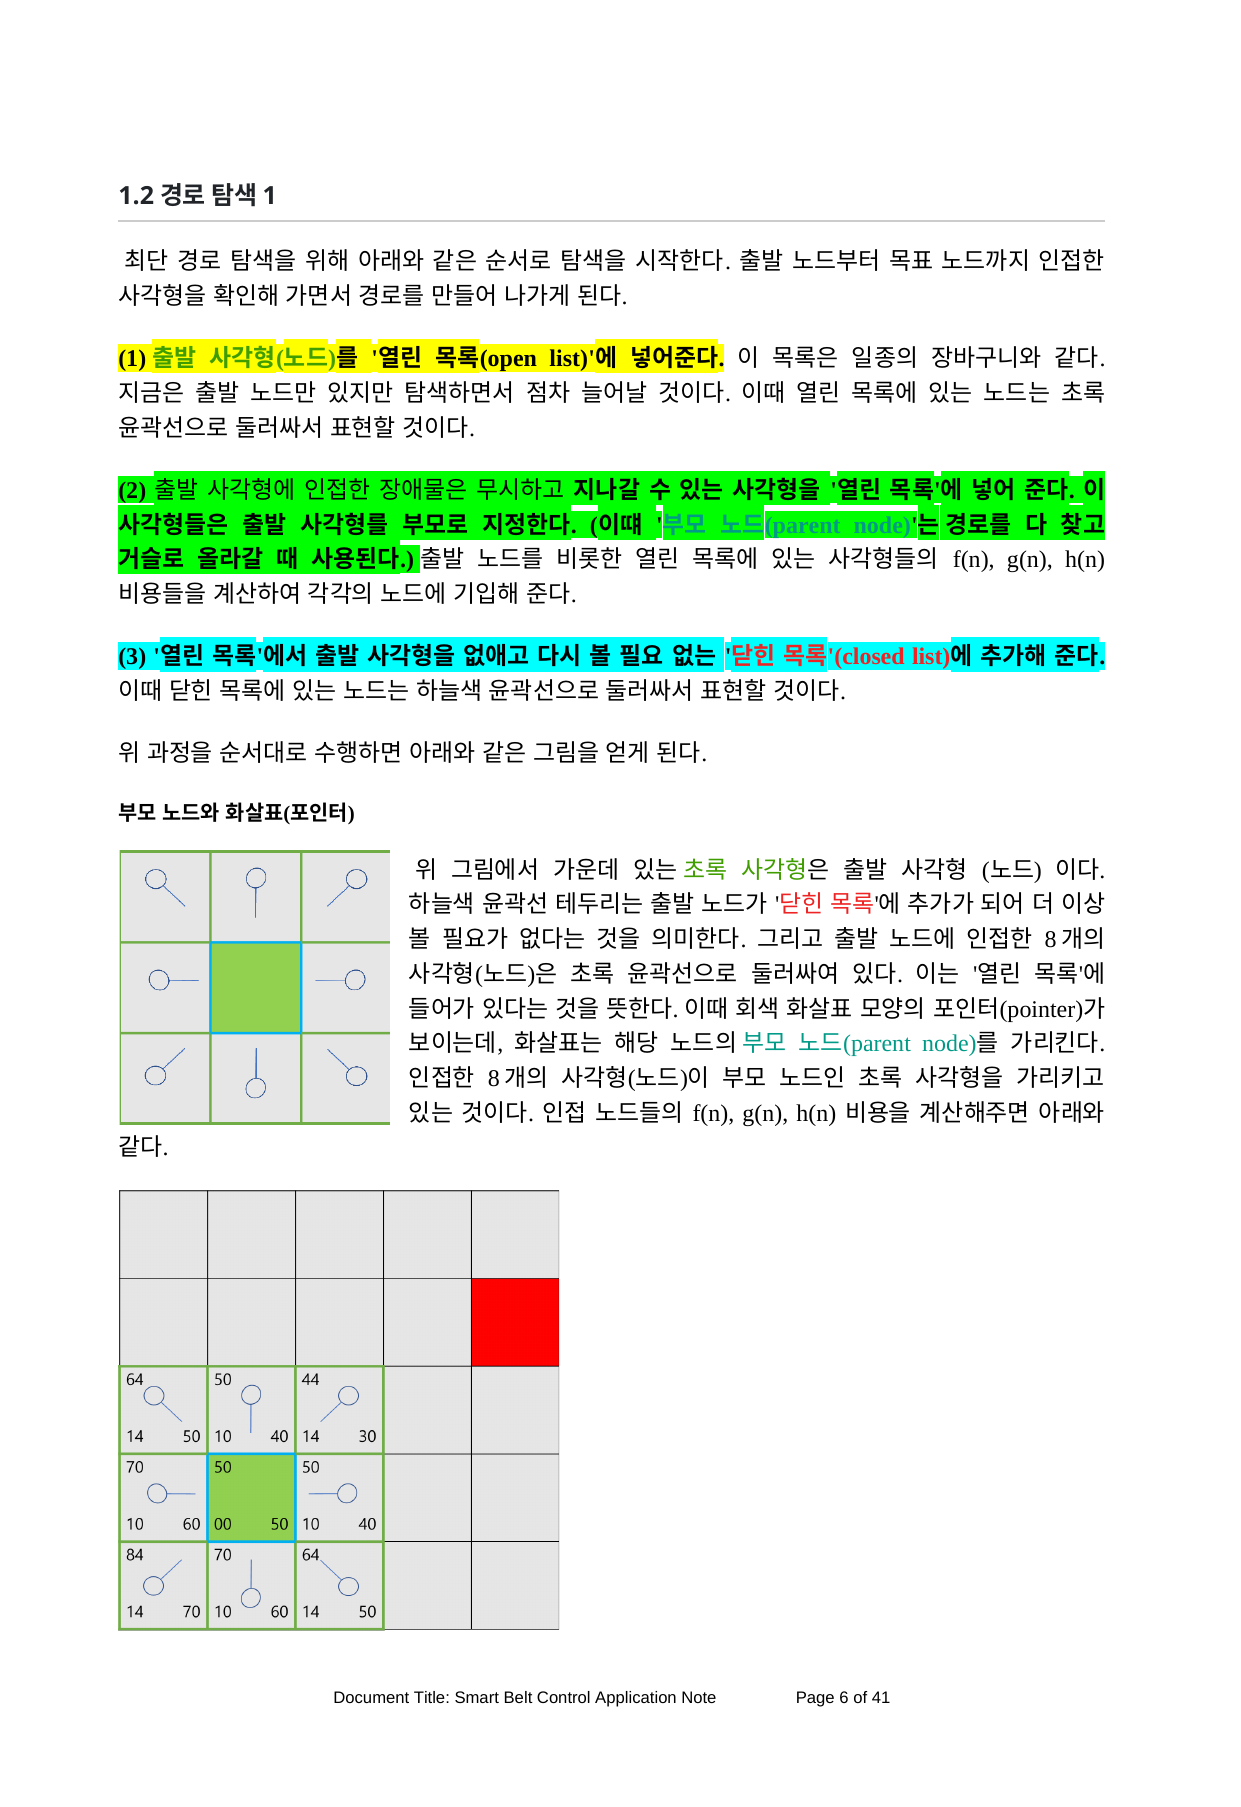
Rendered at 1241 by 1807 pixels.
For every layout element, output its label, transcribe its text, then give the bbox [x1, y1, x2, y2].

text (2) 출발 사각형에 인접한 장애물은 무시하고 지나갈 수 있는 사각형을 '열린 목록'에 넣어 준다. 이 사각형들은 출발 사각형를 부모로 지정한다. (이떄 '부모 노드(parent node)'는 경로를 다 찾고 거슬로 올라갈 때 사용된다.) 출발 노드를 비롯한 열린 목록에 있는 사각형들의 f(n), g(n), h(n) 비용들을 계산하여 각각의 노드에 기입해 준다. [118, 503, 1105, 609]
text 위 그림에서 가운데 있는 초록 사각형은 출발 사각형 (노드) 이다. 하늘색 윤곽선 테두리는 출발 노드가 '닫힌 목록'에 추가가 되어 더 이상 볼 필요가 없다는 것을 의미한다. 그리고 출발 노드에 인접한 8개의 사각형(노드)은 초록 윤곽선으로 둘러싸여 있다. 이는 '열린 목록'에 들어가 있다는 것을 뜻한다. 이때 회색 화살표 모양의 포인터(pointer)가 보이는데, 화살표는 해당 노드의 부모 노드(parent node)를 가리킨다. 인접한 8개의 사각형(노드)이 부모 노드인 초록 사각형을 가리키고 있는 것이다. 인접 노드들의 f(n), g(n), h(n) 비용을 계산해주면 아래와 같다. [118, 850, 1105, 1163]
text 최단 경로 탐색을 위해 아래와 같은 순서로 탐색을 시작한다. 출발 노드부터 목표 노드까지 인접한 사각형을 확인해 가면서 경로를 만들어 나가게 된다. [118, 242, 1105, 311]
text (3) '열린 목록'에서 출발 사각형을 없애고 다시 볼 필요 없는 '닫힌 목록'(closed list)에 추가해 준다. 이때 닫힌 목록에 있는 노드는 하늘색 윤곽선으로 둘러싸서 표현할 것이다. [118, 637, 1105, 706]
text 부모 노드와 화살표(포인터) [118, 796, 1105, 826]
picture [118, 850, 390, 1123]
text (1) 출발 사각형(노드)를 '열린 목록(open list)'에 넣어준다. 이 목록은 일종의 장바구니와 같다. 지금은 출발 노드만 있지만 탐색하면서 점차 늘어날 것이다. 이때 열린 목록에 있는 노드는 초록 윤곽선으로 둘러싸서 표현할 것이다. [118, 339, 1105, 443]
picture [118, 1190, 560, 1632]
subtitle 경로 탐색1 [118, 176, 1105, 220]
text 위 과정을 순서대로 수행하면 아래와 같은 그림을 얻게 된다. [118, 734, 1105, 768]
